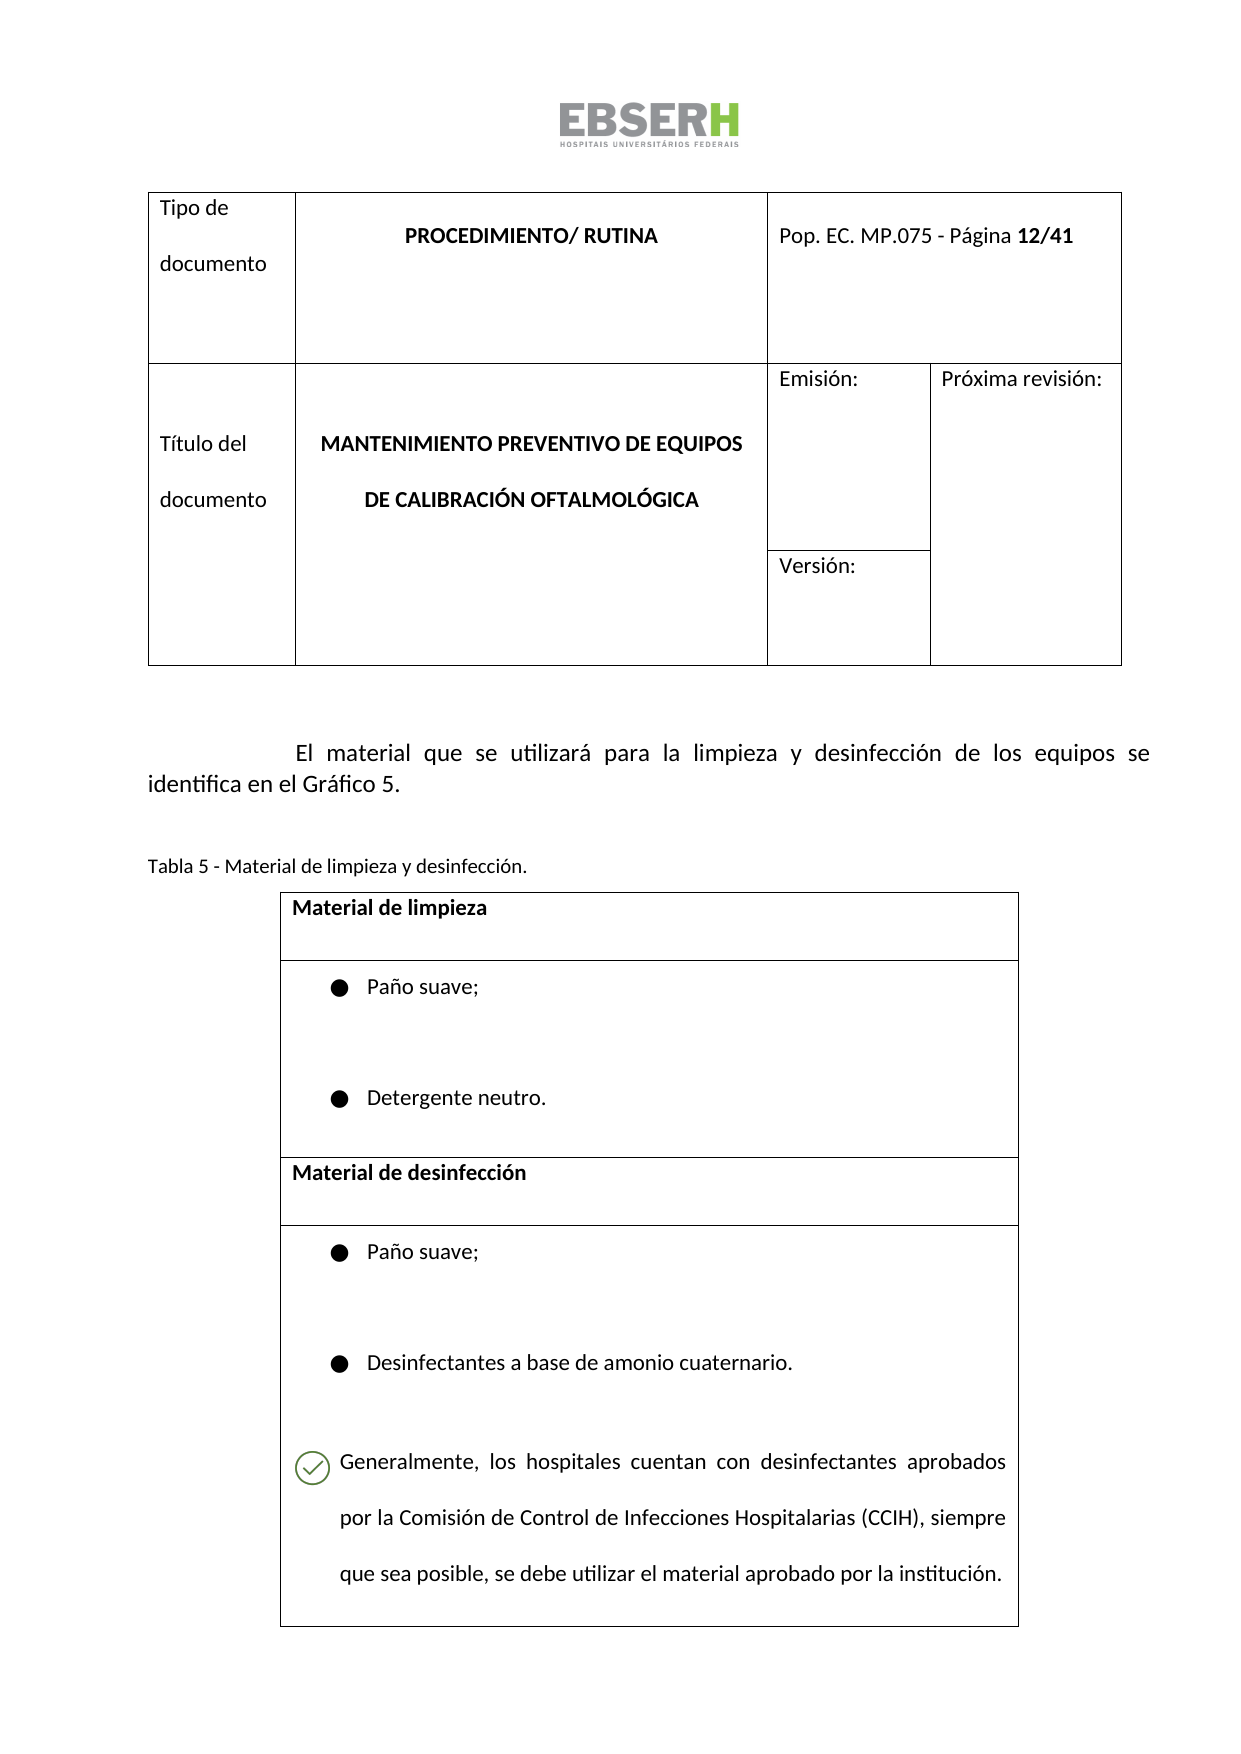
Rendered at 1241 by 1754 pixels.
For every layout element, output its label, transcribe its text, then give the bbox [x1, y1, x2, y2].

picture [558, 101, 741, 147]
text El material que se utilizará para la limpieza y desinfección de los equipos se identifica en el Gráfico 5. [148, 737, 1152, 798]
table_cell Paño suave; Desinfectantes a base de amonio cuaternario. Generalmente, los hospitales cuentan con desinfectantes aprobados por la Comisión de Control de Infecciones Hospitalarias (CCIH), siempre que sea posible, se debe utilizar el material aprobado por la institución. Compruebe, en la etiqueta del producto y en el manual del equipo, que los productos no se pueden utilizar. [281, 1226, 1018, 1626]
text Tabla 5 - Material de limpieza y desinfección. [148, 854, 1152, 879]
table_cell Paño suave; Detergente neutro. [281, 961, 1018, 1157]
table_header Material de limpieza [281, 893, 1018, 959]
picture [291, 1447, 333, 1489]
table_cell Material de desinfección [281, 1158, 1018, 1225]
